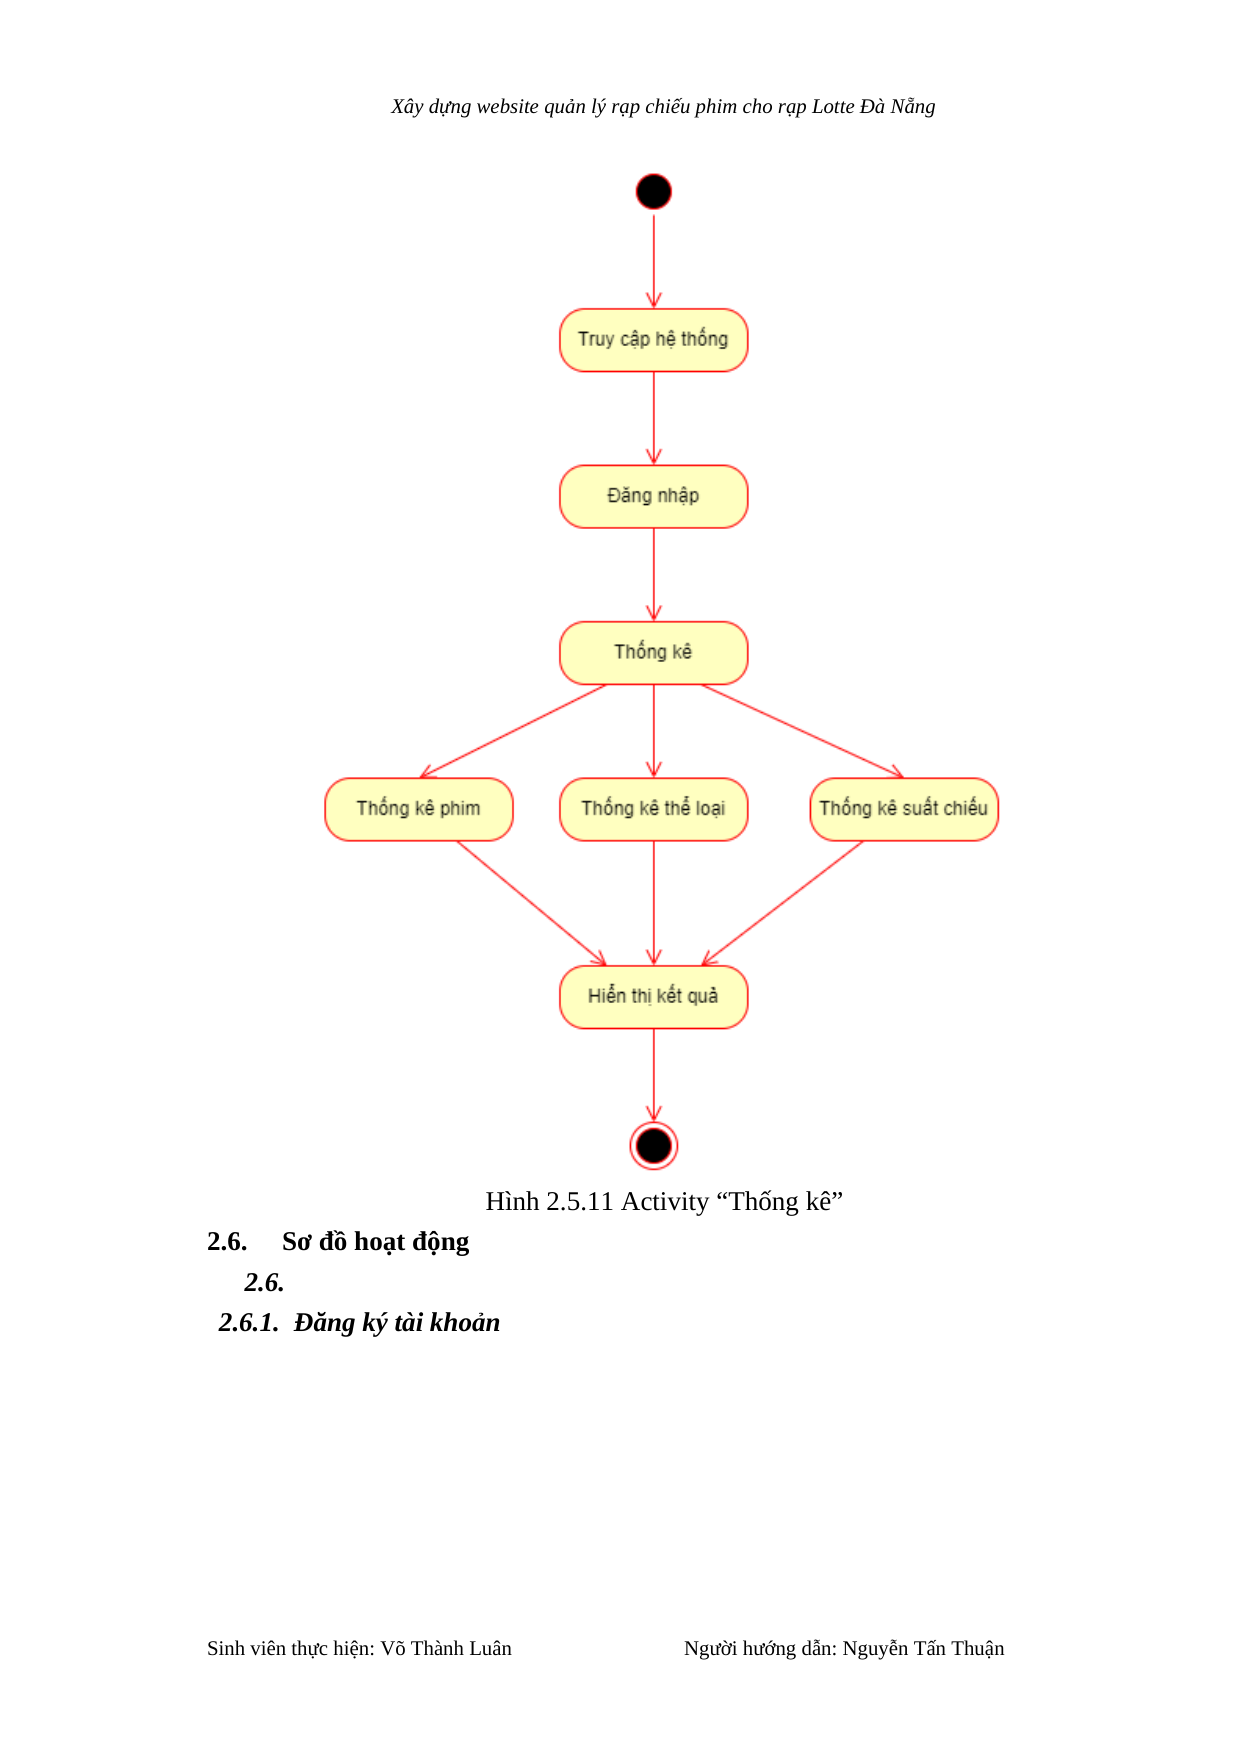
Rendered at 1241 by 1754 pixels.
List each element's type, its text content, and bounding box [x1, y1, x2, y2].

text Sơ đồ hoạt động [207, 1226, 1122, 1257]
picture [310, 152, 1015, 1186]
list Đăng ký tài khoản [219, 1306, 1122, 1337]
text Hình 2.5.11 Activity “Thống kê” [207, 1185, 1122, 1216]
